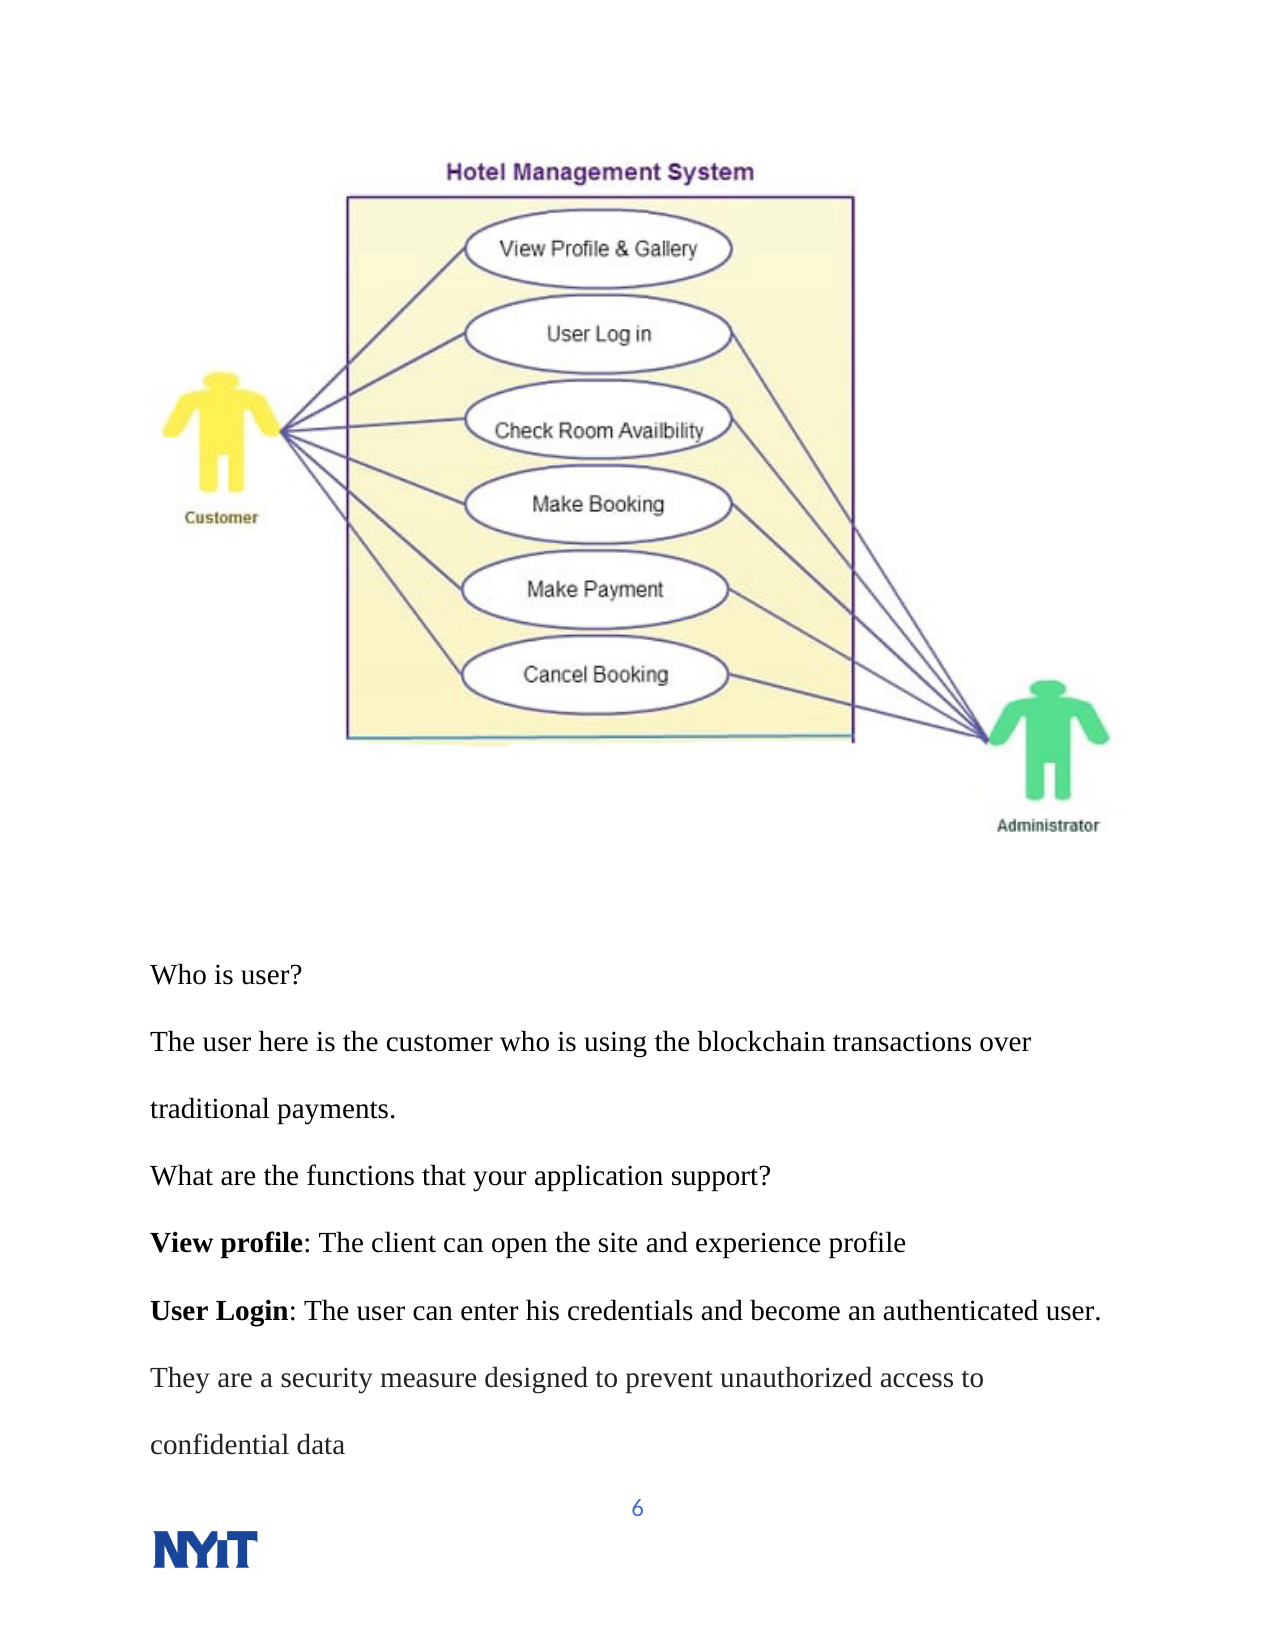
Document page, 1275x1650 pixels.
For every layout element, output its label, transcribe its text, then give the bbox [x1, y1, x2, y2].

text User Login: The user can enter his credentials and become an authenticated user. They are a security measure designed to prevent unauthorized access to confidential data [150, 1293, 1125, 1460]
picture [150, 1522, 261, 1575]
text What are the functions that your application support? [150, 1158, 1125, 1192]
text The user here is the customer who is using the blockchain transactions over traditional payments. [150, 1024, 1125, 1125]
picture [150, 150, 1125, 860]
text View profile: The client can open the site and experience profile [150, 1226, 1125, 1259]
text Who is user? [150, 957, 1125, 991]
